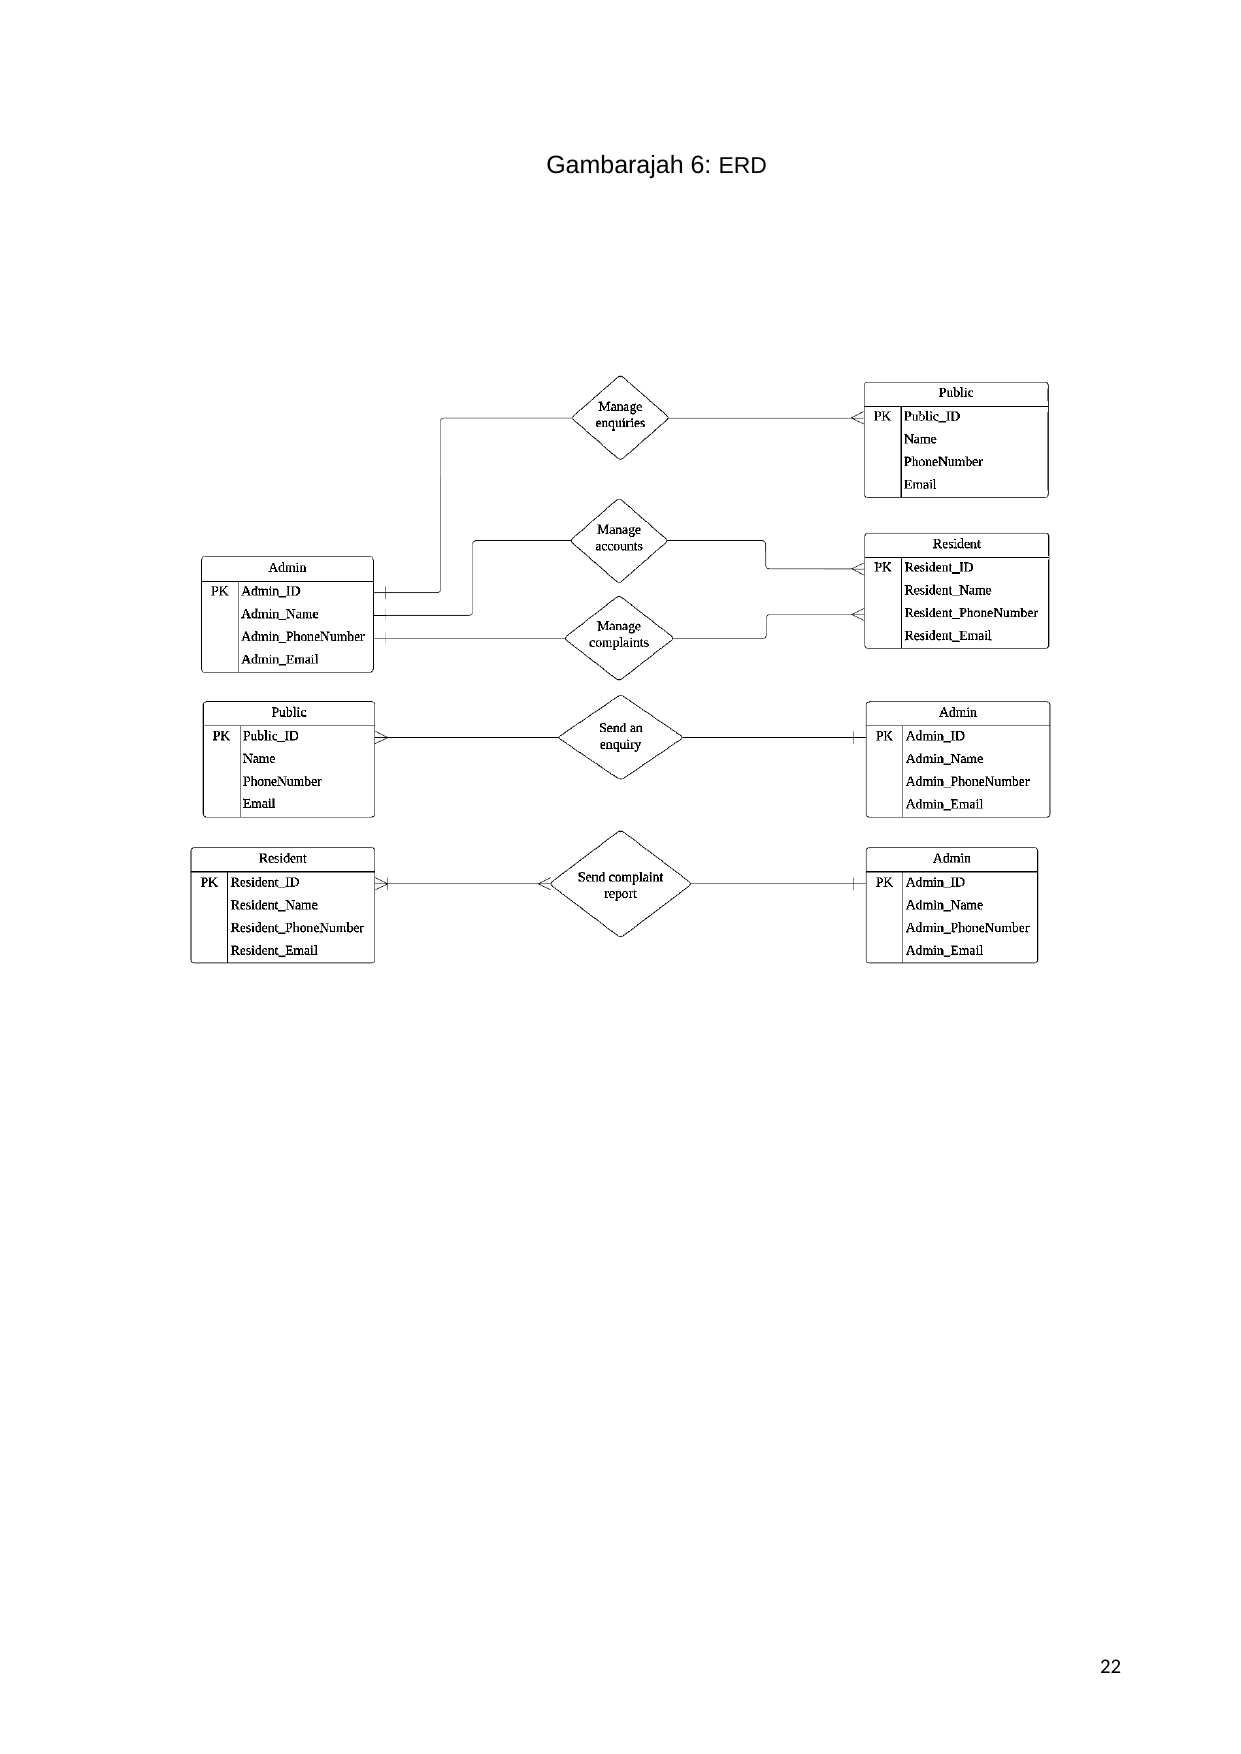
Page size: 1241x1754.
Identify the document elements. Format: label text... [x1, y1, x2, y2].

text Gambarajah 6: ERD [167, 150, 1146, 179]
